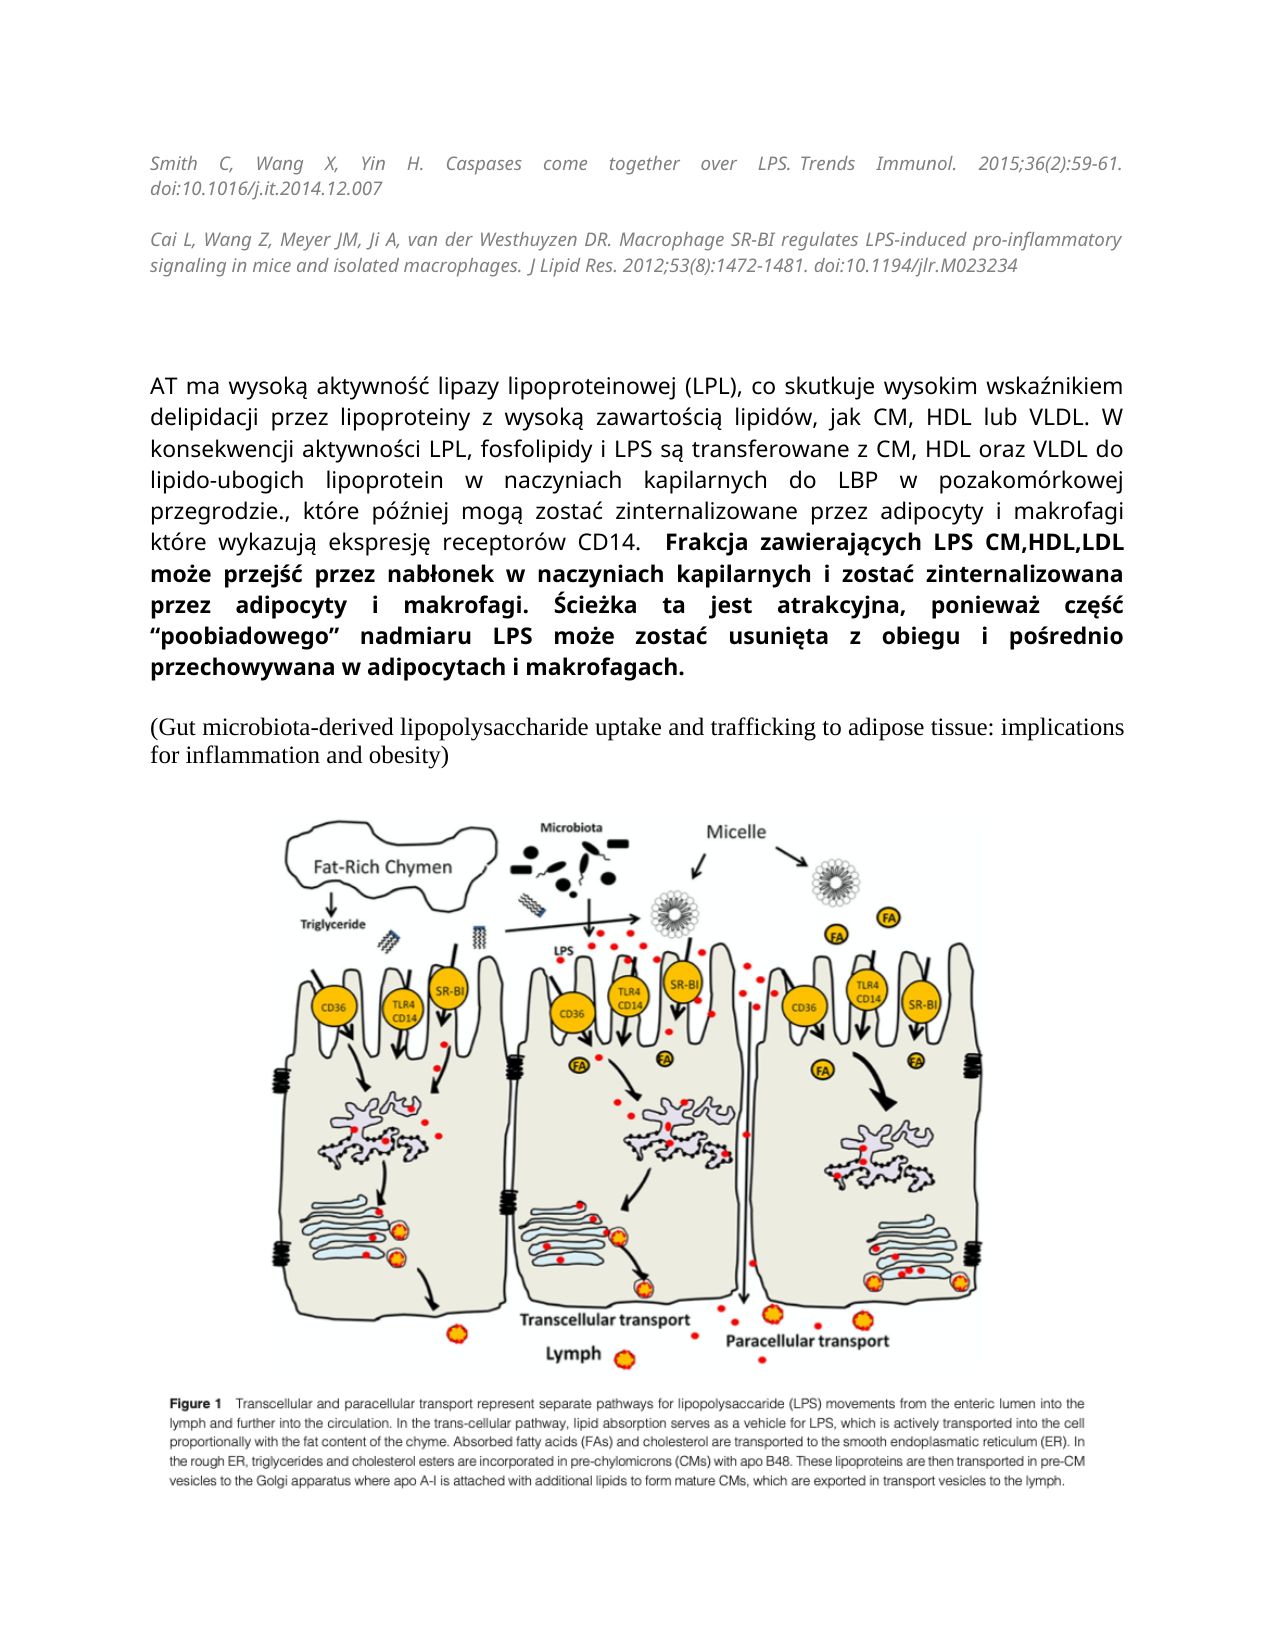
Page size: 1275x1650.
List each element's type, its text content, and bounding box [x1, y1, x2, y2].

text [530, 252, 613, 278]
text Smith C, Wang X, Yin H. Caspases come together over LPS. Trends Immunol. 2015;36(2):59-61. doi:10.1016/j.it.2014.12.007 [382, 150, 1125, 201]
text AT ma wysoką aktywność lipazy lipoproteinowej (LPL), co skutkuje wysokim wskaźnikiem delipidacji przez lipoproteiny z wysoką zawartością lipidów, jak CM, HDL lub VLDL. W konsekwencji aktywności LPL, fosfolipidy i LPS są transferowane z CM, HDL oraz VLDL do lipido-ubogich lipoprotein w naczyniach kapilarnych do LBP w pozakomórkowej przegrodzie., które później mogą zostać zinternalizowane przez adipocyty i makrofagi które wykazują ekspresję receptorów CD14. Frakcja zawierających LPS CM,HDL,LDL może przejść przez nabłonek w naczyniach kapilarnych i zostać zinternalizowana przez adipocyty i makrofagi. Ścieżka ta jest atrakcyjna, ponieważ część “poobiadowego” nadmiaru LPS może zostać usunięta z obiegu i pośrednio przechowywana w adipocytach i makrofagach. [150, 370, 1125, 682]
picture [150, 798, 1125, 1493]
